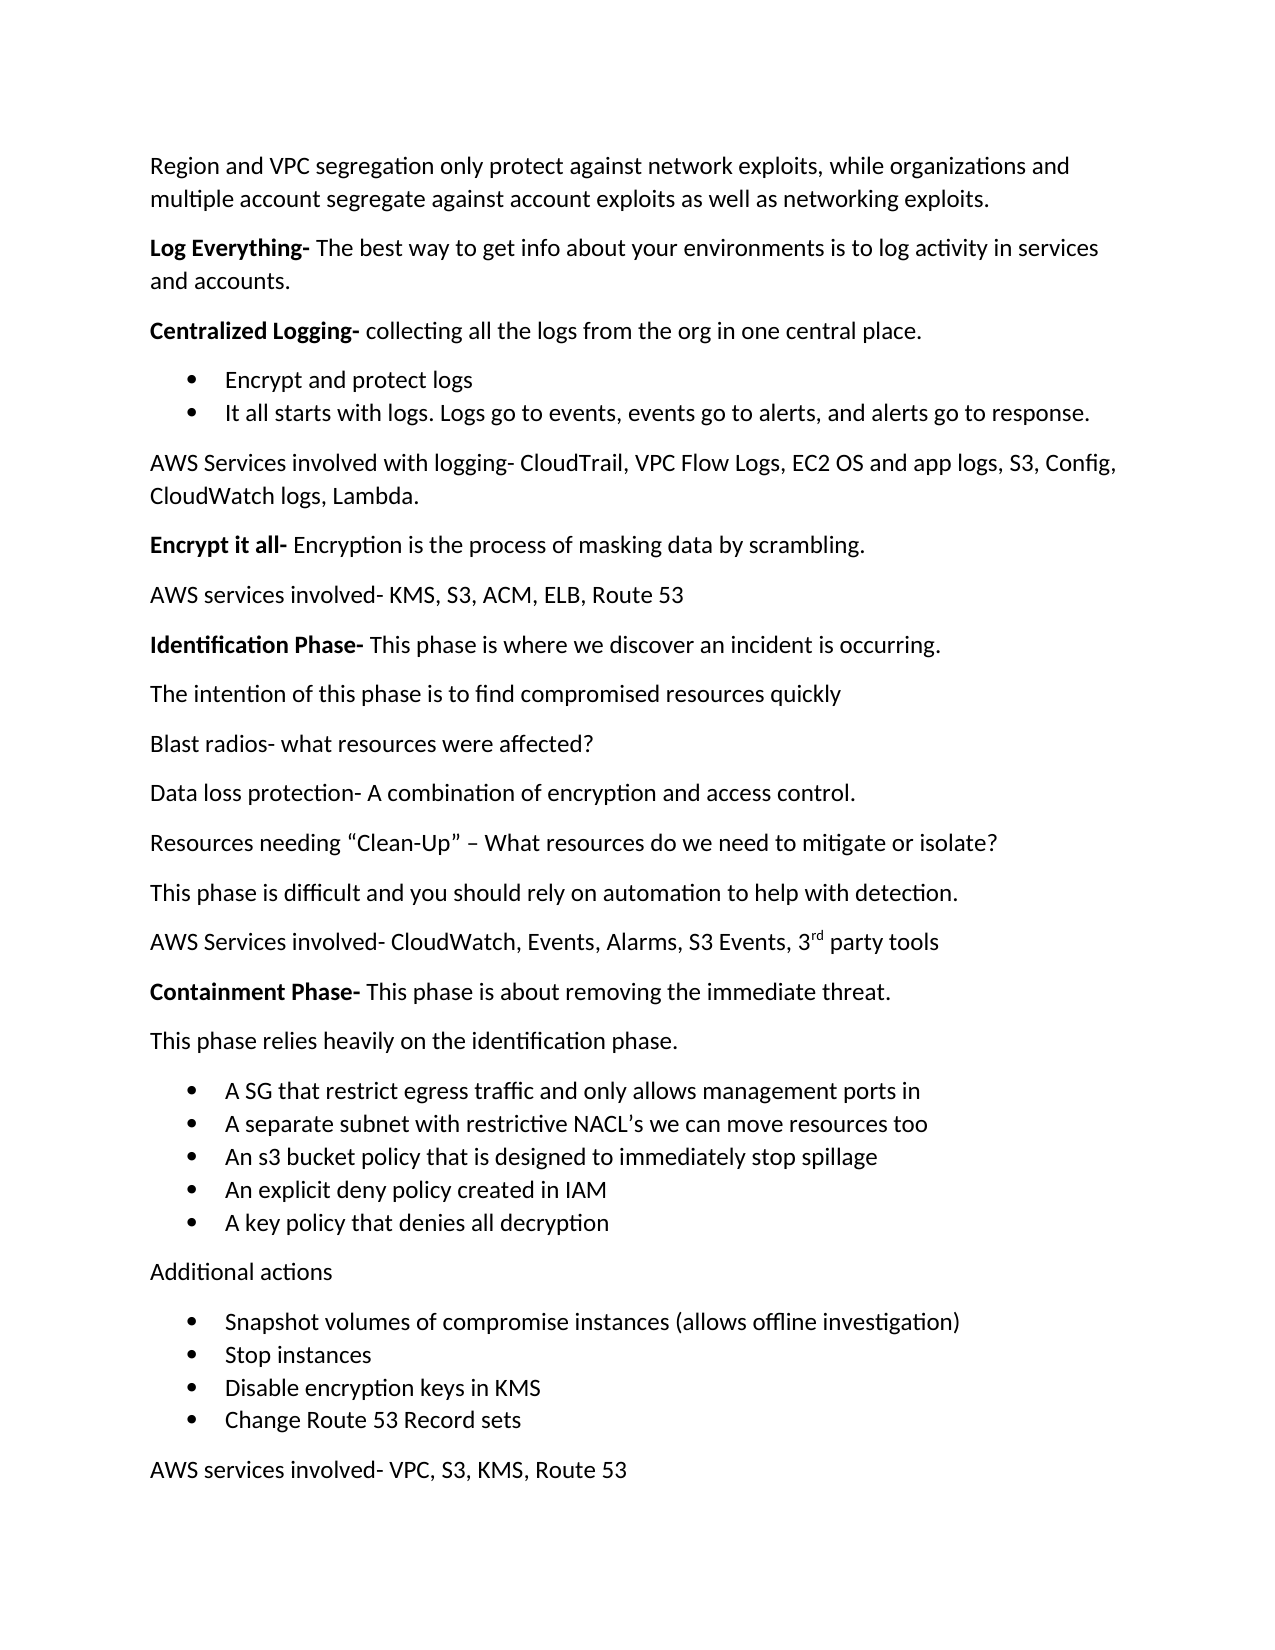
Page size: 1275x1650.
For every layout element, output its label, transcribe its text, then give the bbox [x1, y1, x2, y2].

text AWS Services involved with logging- CloudTrail, VPC Flow Logs, EC2 OS and app logs, S3, Config, CloudWatch logs, Lambda. [150, 447, 1125, 511]
text Encrypt it all- Encryption is the process of masking data by scrambling. [150, 529, 1125, 560]
text AWS Services involved- CloudWatch, Events, Alarms, S3 Events, 3rd party tools [150, 926, 1125, 957]
list An explicit deny policy created in IAM [187, 1174, 1125, 1204]
text Region and VPC segregation only protect against network exploits, while organizations and multiple account segregate against account exploits as well as networking exploits. [150, 150, 1125, 213]
text Centralized Logging- collecting all the logs from the org in one central place. [150, 315, 1125, 346]
text Resources needing “Clean-Up” – What resources do we need to mitigate or isolate? [150, 827, 1125, 858]
text Additional actions [150, 1256, 1125, 1287]
text Log Everything- The best way to get info about your environments is to log activity in services and accounts. [150, 232, 1125, 296]
text Containment Phase- This phase is about removing the immediate threat. [150, 976, 1125, 1006]
text Data loss protection- A combination of encryption and access control. [150, 777, 1125, 808]
text AWS services involved- VPC, S3, KMS, Route 53 [150, 1454, 1125, 1485]
list Disable encryption keys in KMS [187, 1372, 1125, 1402]
list A SG that restrict egress traffic and only allows management ports in [187, 1075, 1125, 1106]
text This phase relies heavily on the identification phase. [150, 1025, 1125, 1056]
list Snapshot volumes of compromise instances (allows offline investigation) [187, 1306, 1125, 1336]
text Blast radios- what resources were affected? [150, 728, 1125, 758]
text AWS services involved- KMS, S3, ACM, ELB, Route 53 [150, 579, 1125, 610]
list It all starts with logs. Logs go to events, events go to alerts, and alerts go to response. [187, 397, 1125, 428]
list A key policy that denies all decryption [187, 1207, 1125, 1237]
list Encrypt and protect logs [187, 364, 1125, 395]
text Identification Phase- This phase is where we discover an incident is occurring. [150, 629, 1125, 659]
list A separate subnet with restrictive NACL’s we can move resources too [187, 1108, 1125, 1138]
text The intention of this phase is to find compromised resources quickly [150, 678, 1125, 709]
list Change Route 53 Record sets [187, 1404, 1125, 1435]
list An s3 bucket policy that is designed to immediately stop spillage [187, 1141, 1125, 1171]
text This phase is difficult and you should rely on automation to help with detection. [150, 877, 1125, 907]
list Stop instances [187, 1339, 1125, 1369]
